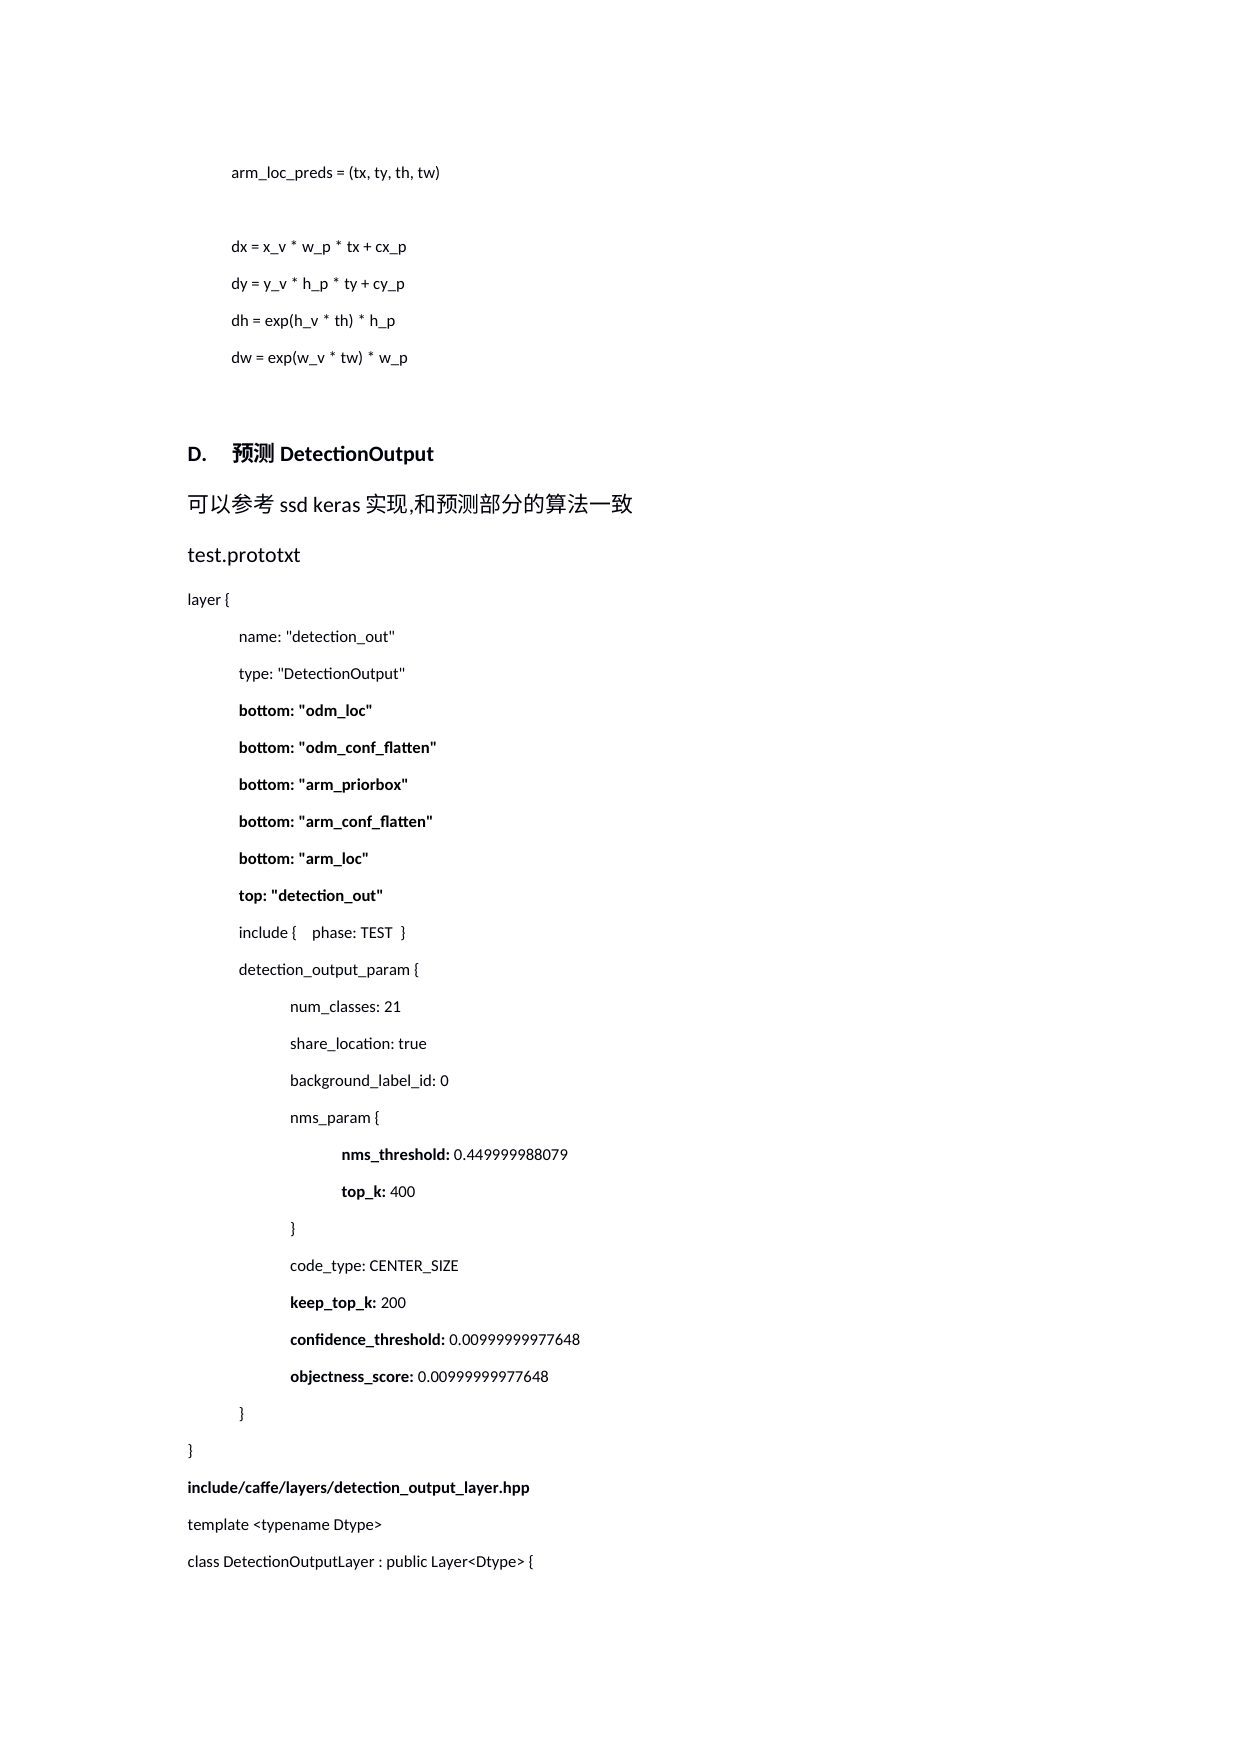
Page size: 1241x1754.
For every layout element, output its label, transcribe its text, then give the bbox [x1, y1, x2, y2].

text layer { [187, 590, 1053, 610]
text num_classes: 21 [231, 996, 1053, 1017]
text include/caffe/layers/detection_output_layer.hpp [187, 1477, 1053, 1497]
text top_k: 400 [275, 1181, 1053, 1202]
text bottom: "arm_conf_flatten" [187, 812, 1053, 832]
list 预测DetectionOutput [187, 435, 1053, 468]
text background_label_id: 0 [231, 1070, 1053, 1091]
text dx = x_v * w_p * tx + cx_p [187, 236, 1053, 256]
text } [187, 1403, 1053, 1423]
text include { phase: TEST } [187, 922, 1053, 943]
text bottom: "odm_conf_flatten" [187, 738, 1053, 758]
text dy = y_v * h_p * ty + cy_p [187, 273, 1053, 293]
text test.prototxt [187, 538, 1053, 571]
text class DetectionOutputLayer : public Layer<Dtype> { [187, 1551, 1053, 1571]
text 可以参考ssd keras实现,和预测部分的算法一致 [187, 487, 1053, 519]
text dh = exp(h_v * th) * h_p [187, 310, 1053, 330]
text bottom: "odm_loc" [187, 701, 1053, 721]
text dw = exp(w_v * tw) * w_p [187, 347, 1053, 367]
text } [231, 1218, 1053, 1239]
text keep_top_k: 200 [231, 1292, 1053, 1313]
text nms_param { [231, 1107, 1053, 1128]
text confidence_threshold: 0.00999999977648 [231, 1329, 1053, 1349]
text bottom: "arm_priorbox" [187, 774, 1053, 795]
text arm_loc_preds = (tx, ty, th, tw) [187, 162, 1053, 182]
text share_location: true [231, 1033, 1053, 1054]
text objectness_score: 0.00999999977648 [231, 1366, 1053, 1387]
text code_type: CENTER_SIZE [231, 1255, 1053, 1276]
text detection_output_param { [187, 959, 1053, 980]
text } [187, 1440, 1053, 1461]
text name: "detection_out" [187, 627, 1053, 647]
text template <typename Dtype> [187, 1514, 1053, 1534]
text bottom: "arm_loc" [187, 848, 1053, 869]
text type: "DetectionOutput" [187, 664, 1053, 684]
text nms_threshold: 0.449999988079 [275, 1144, 1053, 1165]
text top: "detection_out" [187, 886, 1053, 906]
